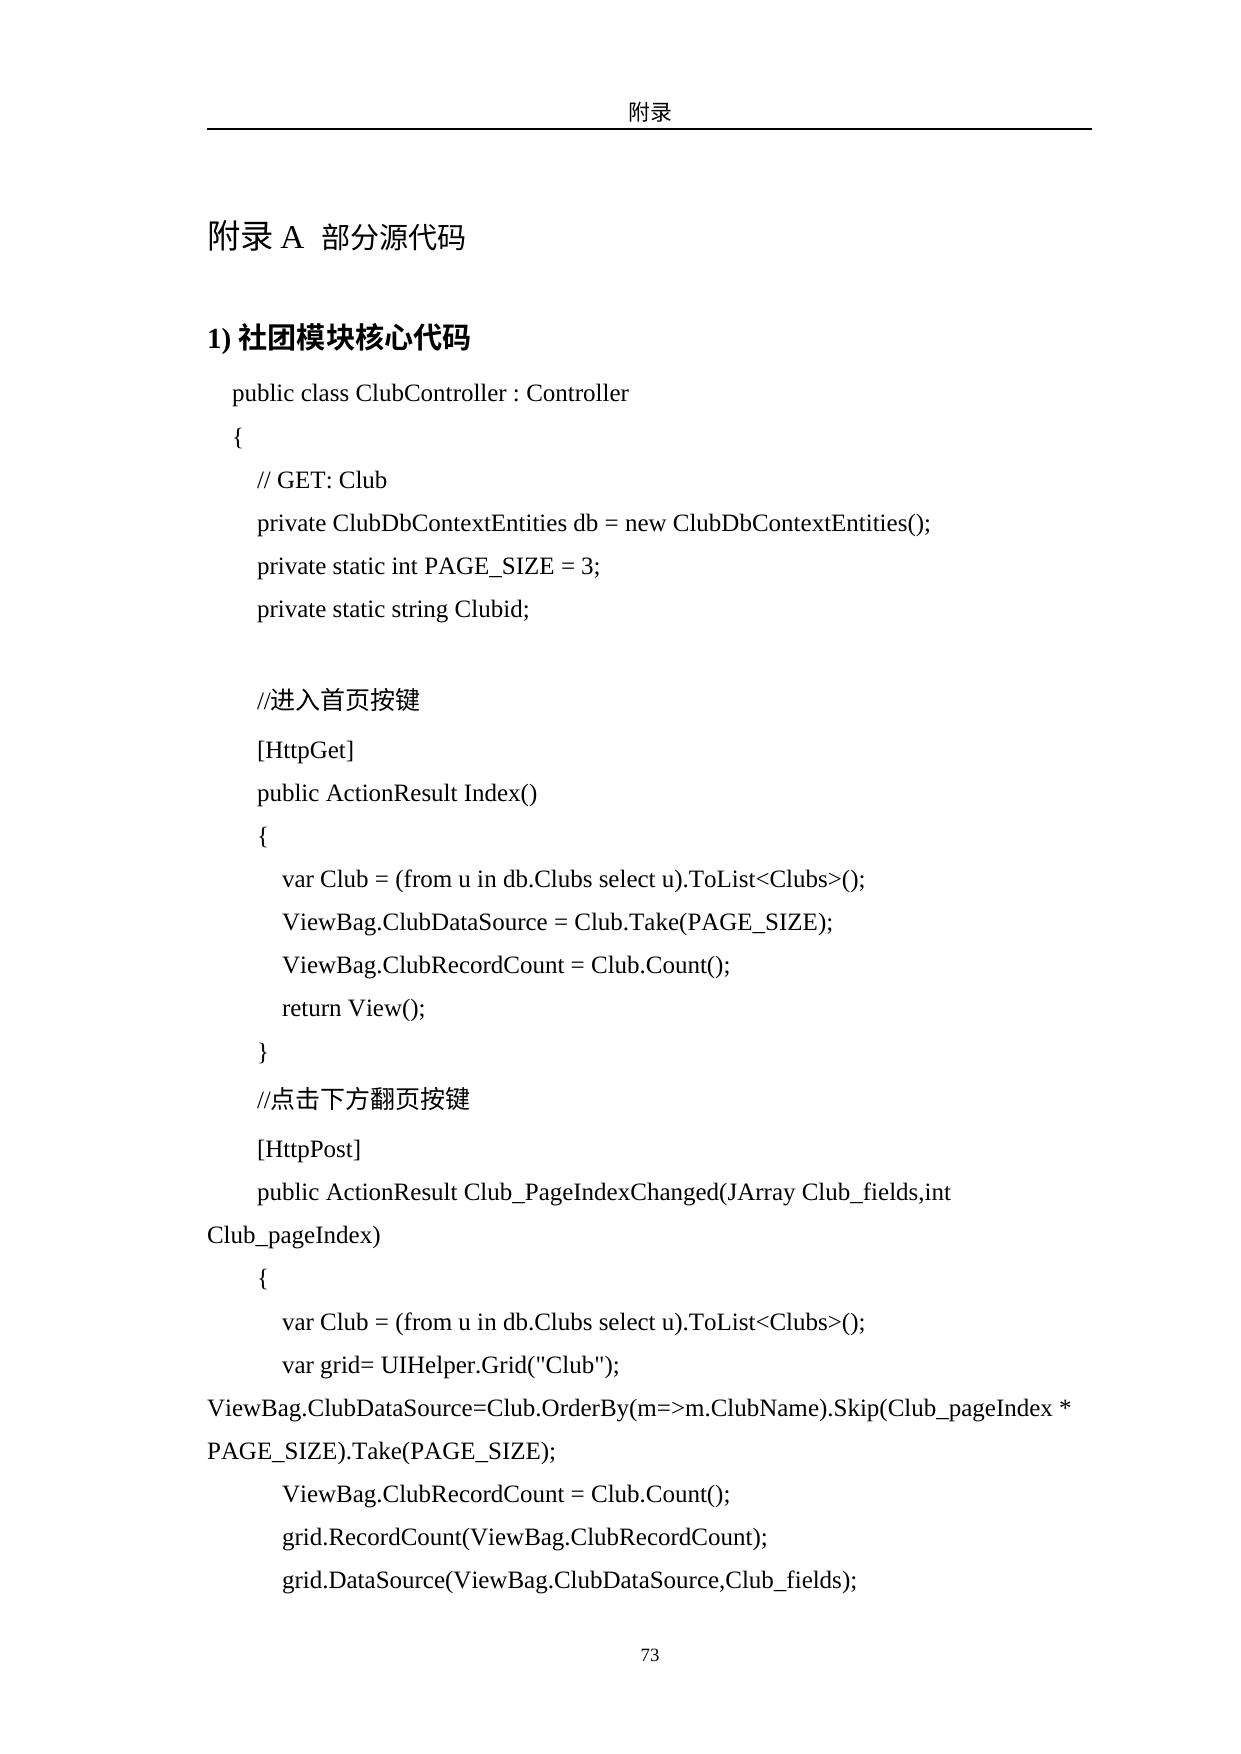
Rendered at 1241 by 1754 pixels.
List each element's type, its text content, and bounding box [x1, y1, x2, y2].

text [HttpPost] [207, 1134, 1092, 1163]
text //点击下方翻页按键 [207, 1080, 1092, 1116]
text public ActionResult Index() [207, 778, 1092, 807]
text ViewBag.ClubRecordCount = Club.Count(); [207, 1479, 1092, 1508]
text private ClubDbContextEntities db = new ClubDbContextEntities(); [207, 508, 1092, 537]
text public class ClubController : Controller [207, 378, 1092, 407]
text { [207, 821, 1092, 850]
text [HttpGet] [207, 735, 1092, 763]
text public ActionResult Club_PageIndexChanged(JArray Club_fields,int Club_pageIndex) [207, 1177, 1092, 1249]
text var Club = (from u in db.Clubs select u).ToList<Clubs>(); [207, 864, 1092, 893]
text ViewBag.ClubDataSource=Club.OrderBy(m=>m.ClubName).Skip(Club_pageIndex * PAGE_SIZE).Take(PAGE_SIZE); [207, 1393, 1092, 1465]
text ViewBag.ClubDataSource = Club.Take(PAGE_SIZE); [207, 907, 1092, 936]
text { [207, 422, 1092, 450]
text } [207, 1037, 1092, 1065]
text grid.RecordCount(ViewBag.ClubRecordCount); [207, 1522, 1092, 1551]
text ViewBag.ClubRecordCount = Club.Count(); [207, 950, 1092, 979]
text 1) 社团模块核心代码 [207, 315, 1092, 357]
text private static int PAGE_SIZE = 3; [207, 551, 1092, 580]
text // GET: Club [207, 465, 1092, 493]
text return View(); [207, 993, 1092, 1022]
text var Club = (from u in db.Clubs select u).ToList<Clubs>(); [207, 1307, 1092, 1335]
text grid.DataSource(ViewBag.ClubDataSource,Club_fields); [207, 1565, 1092, 1594]
text private static string Clubid; [207, 594, 1092, 623]
subtitle 附录A 部分源代码 [207, 213, 1092, 258]
text //进入首页按键 [207, 680, 1092, 717]
text { [207, 1263, 1092, 1292]
text var grid= UIHelper.Grid("Club"); [207, 1350, 1092, 1378]
